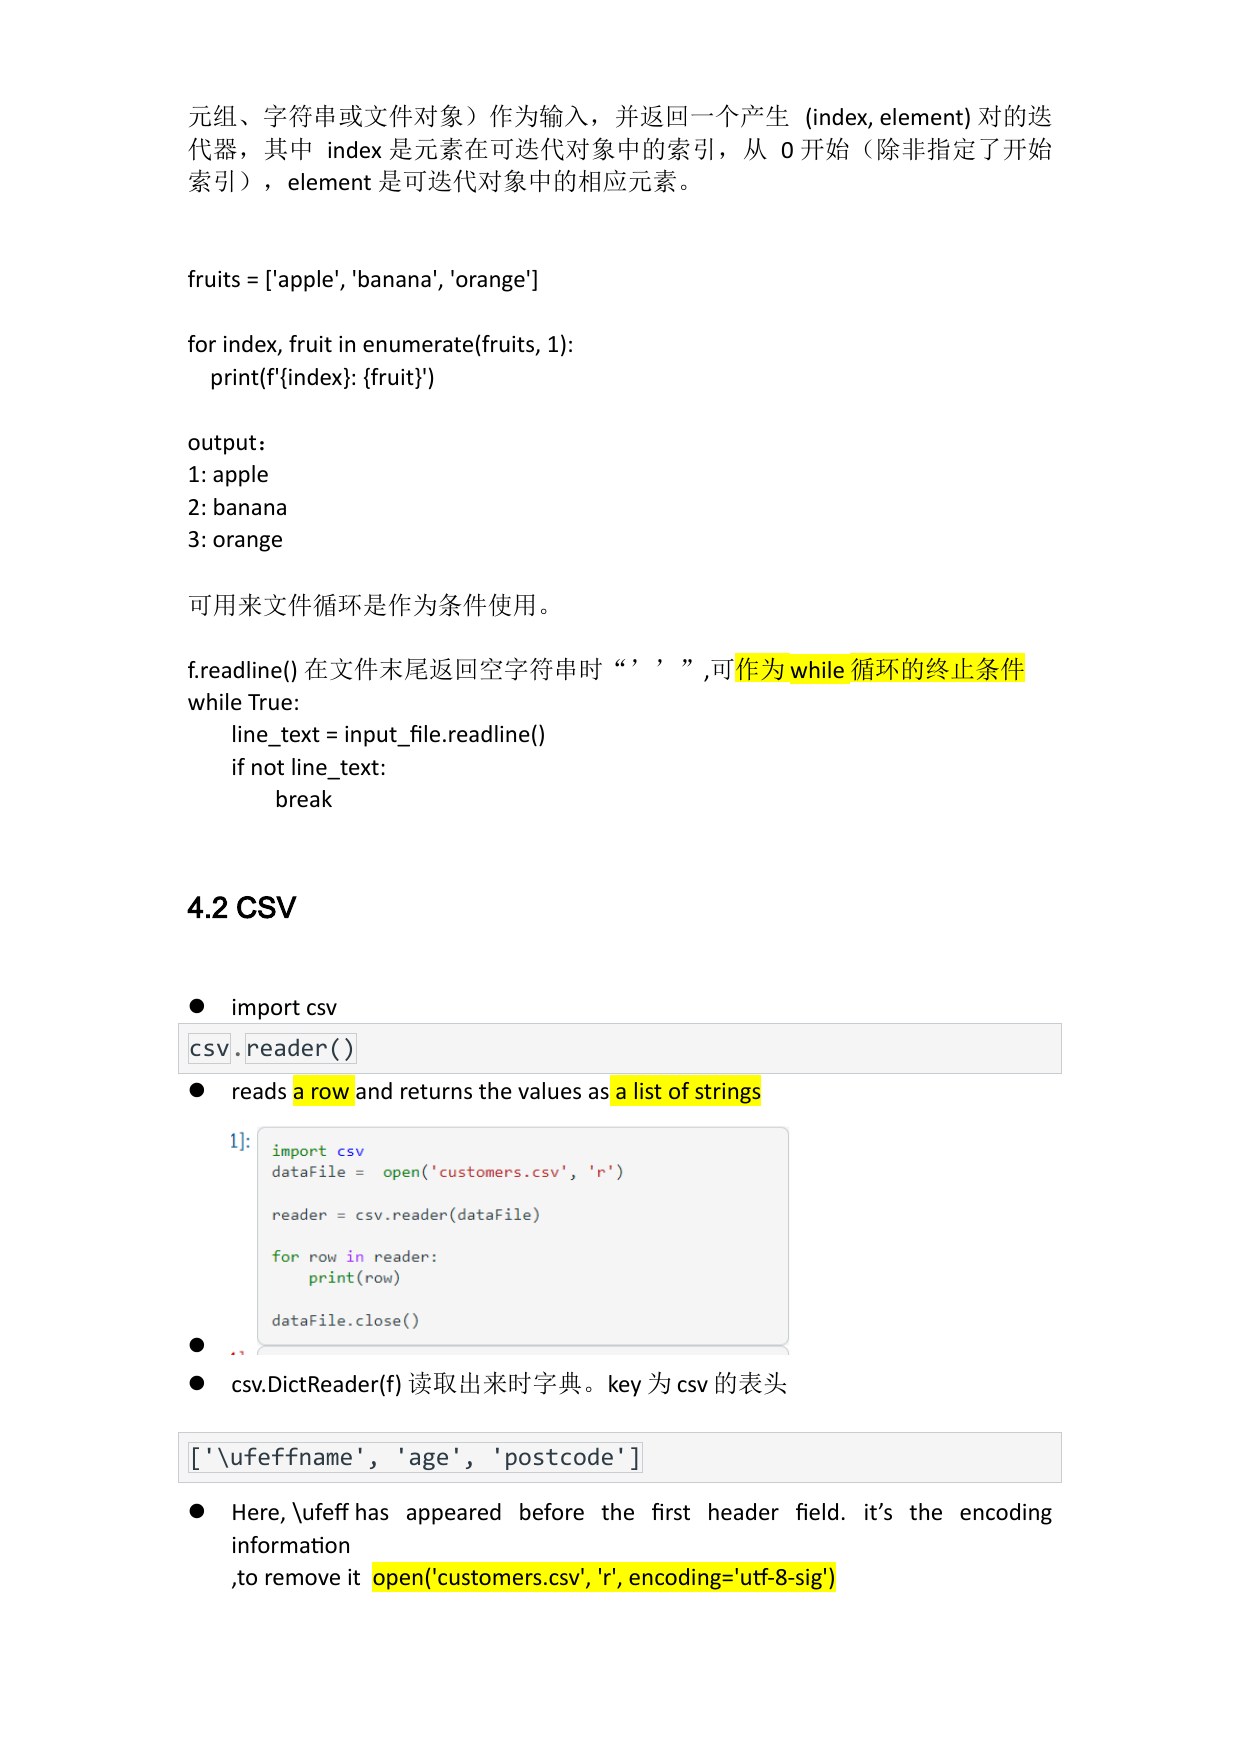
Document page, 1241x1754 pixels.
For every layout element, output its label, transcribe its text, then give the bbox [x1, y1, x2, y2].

text print(f'{index}: {fruit}') [187, 360, 1053, 392]
text 3: orange [187, 522, 1053, 555]
list csv.reader() [179, 1024, 1061, 1073]
text for index, fruit in enumerate(fruits, 1): [187, 327, 1053, 360]
text f.readline() 在文件末尾返回空字符串时“’’”,可作为while循环的终止条件 [187, 652, 1053, 685]
text output： [187, 425, 1053, 457]
picture [231, 1112, 811, 1355]
text fruits = ['apple', 'banana', 'orange'] [187, 262, 1053, 295]
text ['\ufeffname', 'age', 'postcode'] [179, 1433, 1061, 1482]
list csv.DictReader(f) 读取出来时字典。key为csv的表头 [187, 1367, 1053, 1399]
text while True: [187, 685, 1053, 717]
text 2: banana [187, 490, 1053, 522]
text break [231, 782, 1053, 815]
text if not line_text: [187, 750, 1053, 782]
list import csv [187, 991, 1053, 1023]
list Here, \ufeff has appeared before the first header field. it’s the encoding information [187, 1496, 1053, 1561]
list reads a row and returns the values as a list of strings [187, 1074, 1053, 1107]
text 1: apple [187, 457, 1053, 490]
text 可用来文件循环是作为条件使用。 [187, 587, 1053, 620]
subtitle 4.2 CSV [187, 874, 1053, 939]
text ,to remove it open('customers.csv', 'r', encoding='utf-8-sig') [187, 1561, 1053, 1593]
text line_text = input_file.readline() [187, 717, 1053, 750]
